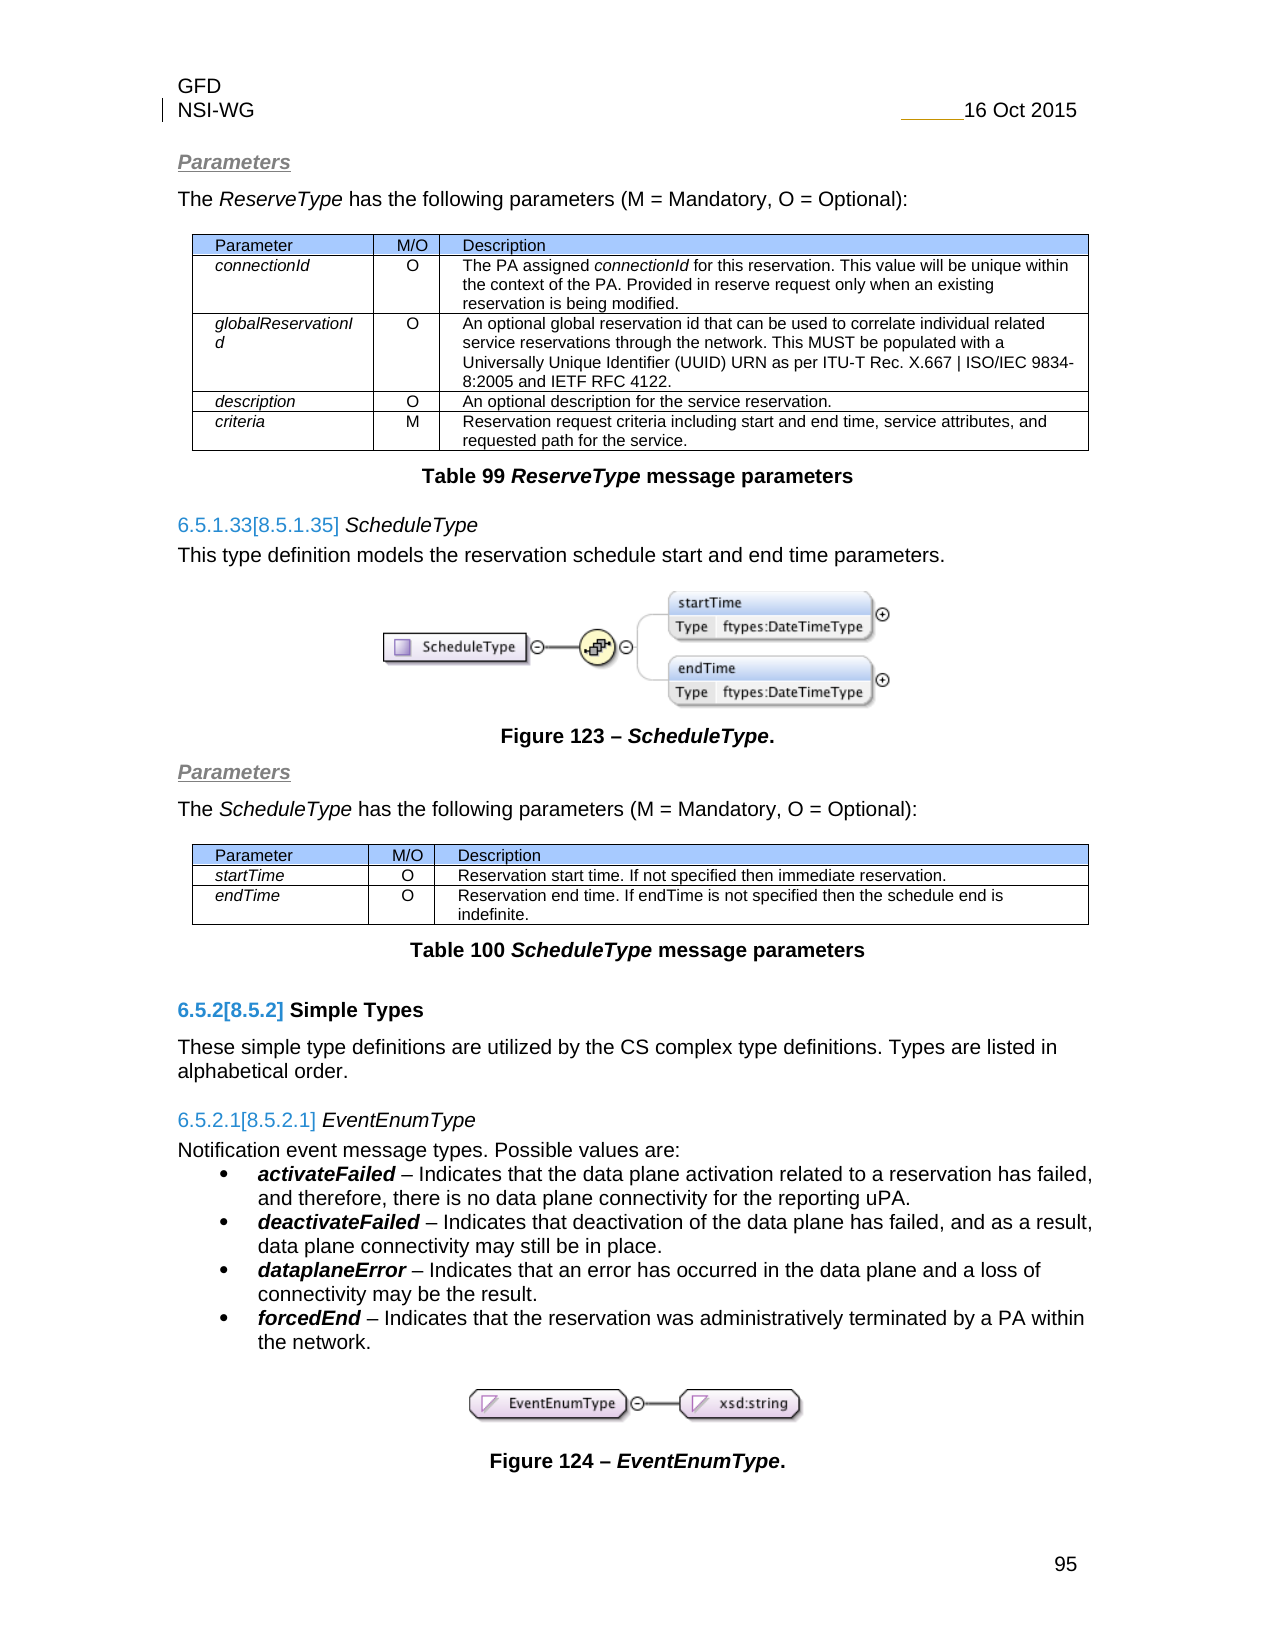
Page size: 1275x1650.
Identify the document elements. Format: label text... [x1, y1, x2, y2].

text The ScheduleType has the following parameters (M = Mandatory, O = Optional): [177, 796, 1098, 820]
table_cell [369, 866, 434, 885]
list dataplaneError – Indicates that an error has occurred in the data plane and a loss of connectivity may be the result. [220, 1258, 1098, 1306]
picture [383, 591, 892, 711]
list activateFailed – Indicates that the data plane activation related to a reservation has failed, and therefore, there is no data plane connectivity for the reporting uPA. [220, 1162, 1098, 1210]
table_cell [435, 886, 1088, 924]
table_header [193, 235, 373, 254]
text Parameters [177, 760, 1098, 784]
subtitle Simple Types [177, 998, 1098, 1022]
text These simple type definitions are utilized by the CS complex type definitions. Types are listed in alphabetical order. [177, 1034, 1098, 1082]
text Table 99 ReserveType message parameters [177, 464, 1098, 488]
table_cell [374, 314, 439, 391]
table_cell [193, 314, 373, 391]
text Figure – ScheduleType. [177, 723, 1098, 747]
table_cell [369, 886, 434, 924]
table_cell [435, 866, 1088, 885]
text Notification event message types. Possible values are: [177, 1138, 1098, 1162]
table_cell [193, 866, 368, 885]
text This type definition models the reservation schedule start and end time parameters. [177, 543, 1098, 567]
text Table 100 ScheduleType message parameters [177, 938, 1098, 962]
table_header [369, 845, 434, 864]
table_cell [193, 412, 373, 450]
list forcedEnd – Indicates that the reservation was administratively terminated by a PA within the network. [220, 1306, 1098, 1354]
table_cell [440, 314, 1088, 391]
list deactivateFailed – Indicates that deactivation of the data plane has failed, and as a result, data plane connectivity may still be in place. [220, 1210, 1098, 1258]
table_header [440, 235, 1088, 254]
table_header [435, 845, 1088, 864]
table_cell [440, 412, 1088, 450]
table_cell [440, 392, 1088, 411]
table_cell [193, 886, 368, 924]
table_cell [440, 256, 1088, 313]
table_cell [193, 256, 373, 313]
text Parameters [177, 150, 1098, 174]
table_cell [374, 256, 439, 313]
subtitle ScheduleType [177, 513, 1098, 537]
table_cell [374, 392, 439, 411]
text Figure – EventEnumType. [177, 1449, 1098, 1473]
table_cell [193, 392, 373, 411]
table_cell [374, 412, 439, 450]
subtitle EventEnumType [177, 1107, 1098, 1131]
picture [469, 1389, 806, 1425]
text The ReserveType has the following parameters (M = Mandatory, O = Optional): [177, 186, 1098, 210]
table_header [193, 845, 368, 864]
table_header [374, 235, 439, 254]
